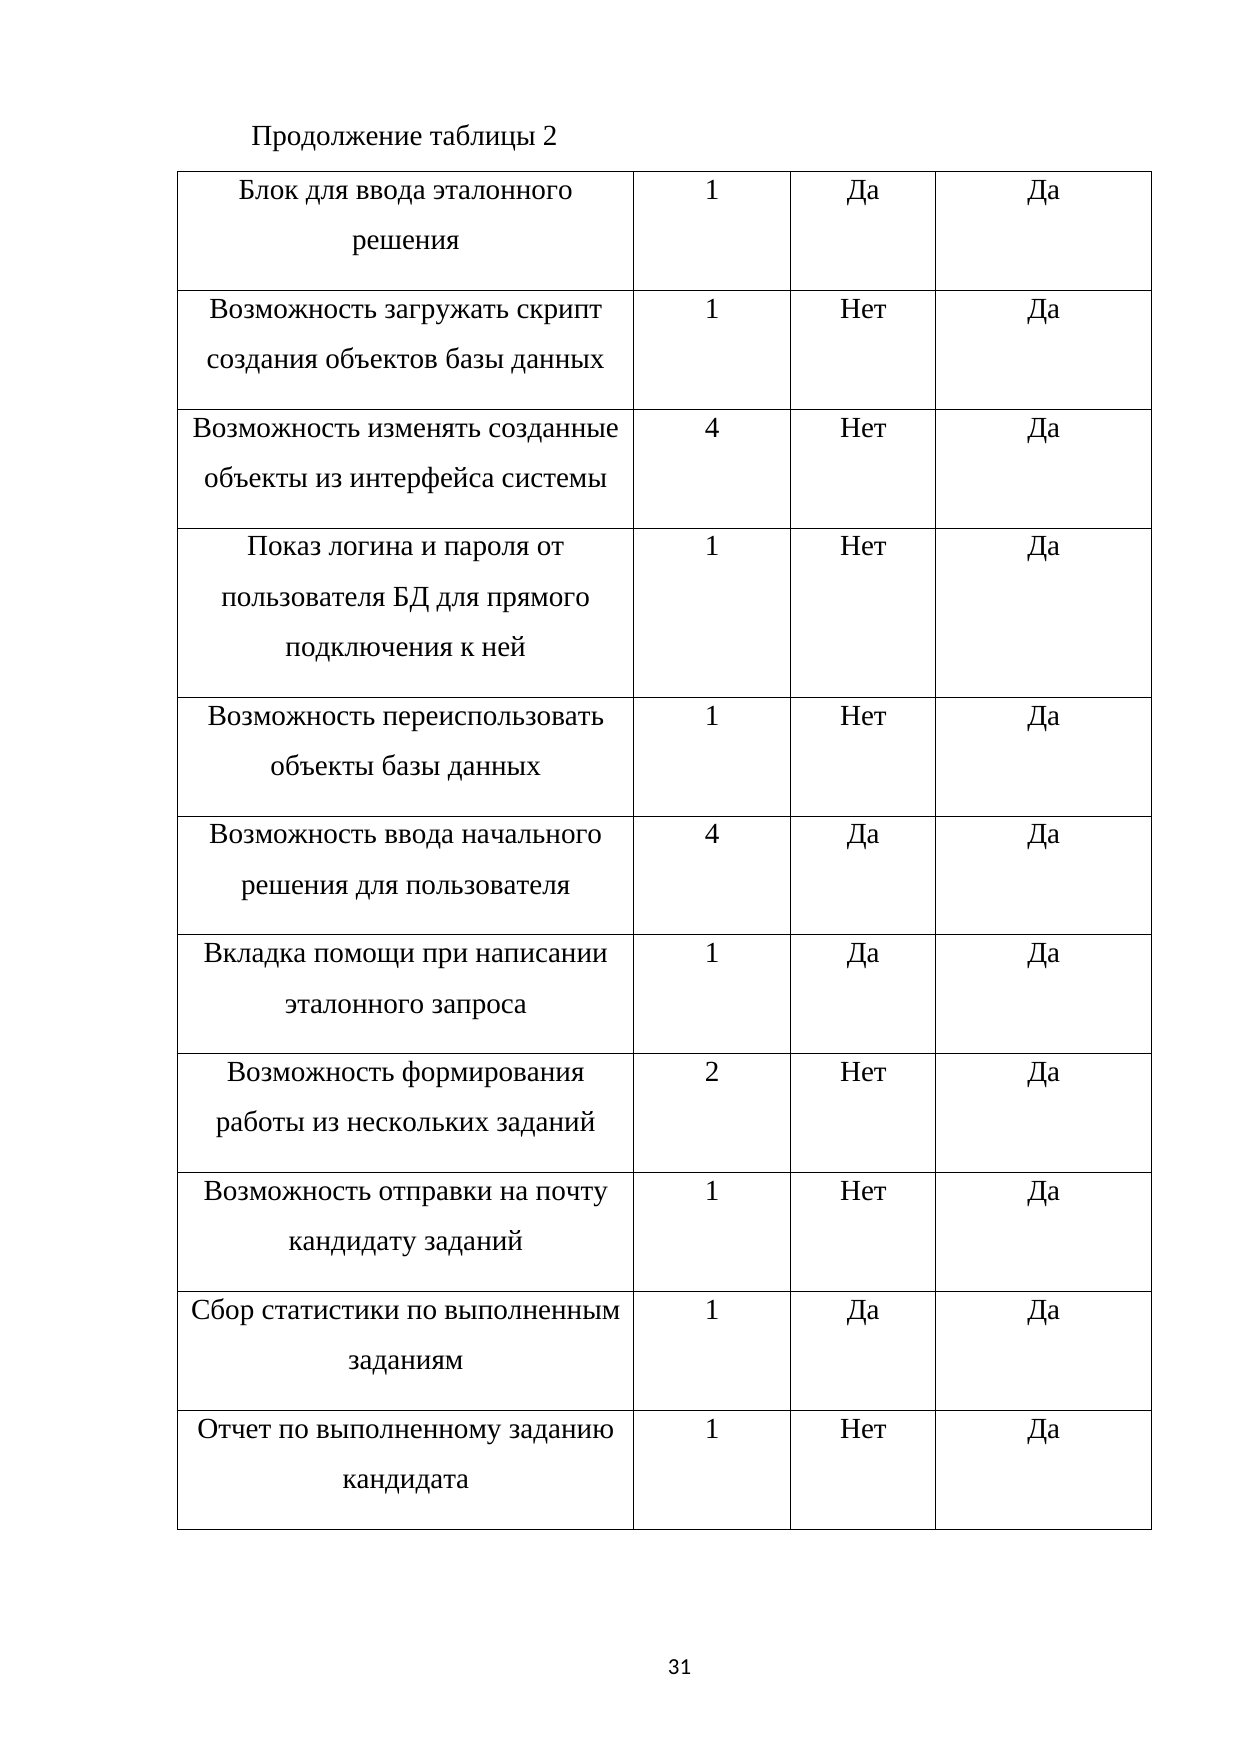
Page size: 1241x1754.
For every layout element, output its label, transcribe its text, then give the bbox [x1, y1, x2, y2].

table_cell Нет [791, 1411, 935, 1529]
table_cell Нет [791, 410, 935, 527]
table_cell Да [791, 935, 935, 1053]
table_cell 4 [634, 410, 790, 527]
table_cell Отчет по выполненному заданию кандидата [178, 1411, 633, 1529]
table_cell Да [936, 1054, 1151, 1172]
table_header Да [936, 172, 1151, 290]
table_cell 1 [634, 291, 790, 409]
table_cell Да [936, 935, 1151, 1053]
table_cell 1 [634, 935, 790, 1053]
table_cell Возможность загружать скрипт создания объектов базы данных [178, 291, 633, 409]
table_cell Нет [791, 698, 935, 816]
table_cell 2 [634, 1054, 790, 1172]
table_cell Нет [791, 1054, 935, 1172]
table_cell Сбор статистики по выполненным заданиям [178, 1292, 633, 1410]
table_cell 1 [634, 698, 790, 816]
table_cell Да [936, 529, 1151, 697]
table_cell Возможность переиспользовать объекты базы данных [178, 698, 633, 816]
table_cell 1 [634, 1173, 790, 1291]
table_cell Да [936, 698, 1151, 816]
table_header Да [791, 172, 935, 290]
table_cell Нет [791, 529, 935, 697]
table_cell Да [936, 1173, 1151, 1291]
table_cell Да [936, 817, 1151, 934]
table_cell Возможность ввода начального решения для пользователя [178, 817, 633, 934]
table_cell Нет [791, 1173, 935, 1291]
table_cell Нет [791, 291, 935, 409]
table_cell Да [936, 291, 1151, 409]
table_cell Да [791, 1292, 935, 1410]
table_cell Да [791, 817, 935, 934]
table_cell 1 [634, 529, 790, 697]
table_cell 4 [634, 817, 790, 934]
table_cell Да [936, 1411, 1151, 1529]
table_cell Да [936, 1292, 1151, 1410]
table_cell Возможность отправки на почту кандидату заданий [178, 1173, 633, 1291]
text Продолжение таблицы 2 [177, 118, 1181, 152]
table_cell Да [936, 410, 1151, 527]
table_cell Показ логина и пароля от пользователя БД для прямого подключения к ней [178, 529, 633, 697]
table_cell 1 [634, 1292, 790, 1410]
table_cell Вкладка помощи при написании эталонного запроса [178, 935, 633, 1053]
table_cell Возможность изменять созданные объекты из интерфейса системы [178, 410, 633, 527]
table_header Блок для ввода эталонного решения [178, 172, 633, 290]
table_cell Возможность формирования работы из нескольких заданий [178, 1054, 633, 1172]
table_cell 1 [634, 1411, 790, 1529]
table_header 1 [634, 172, 790, 290]
